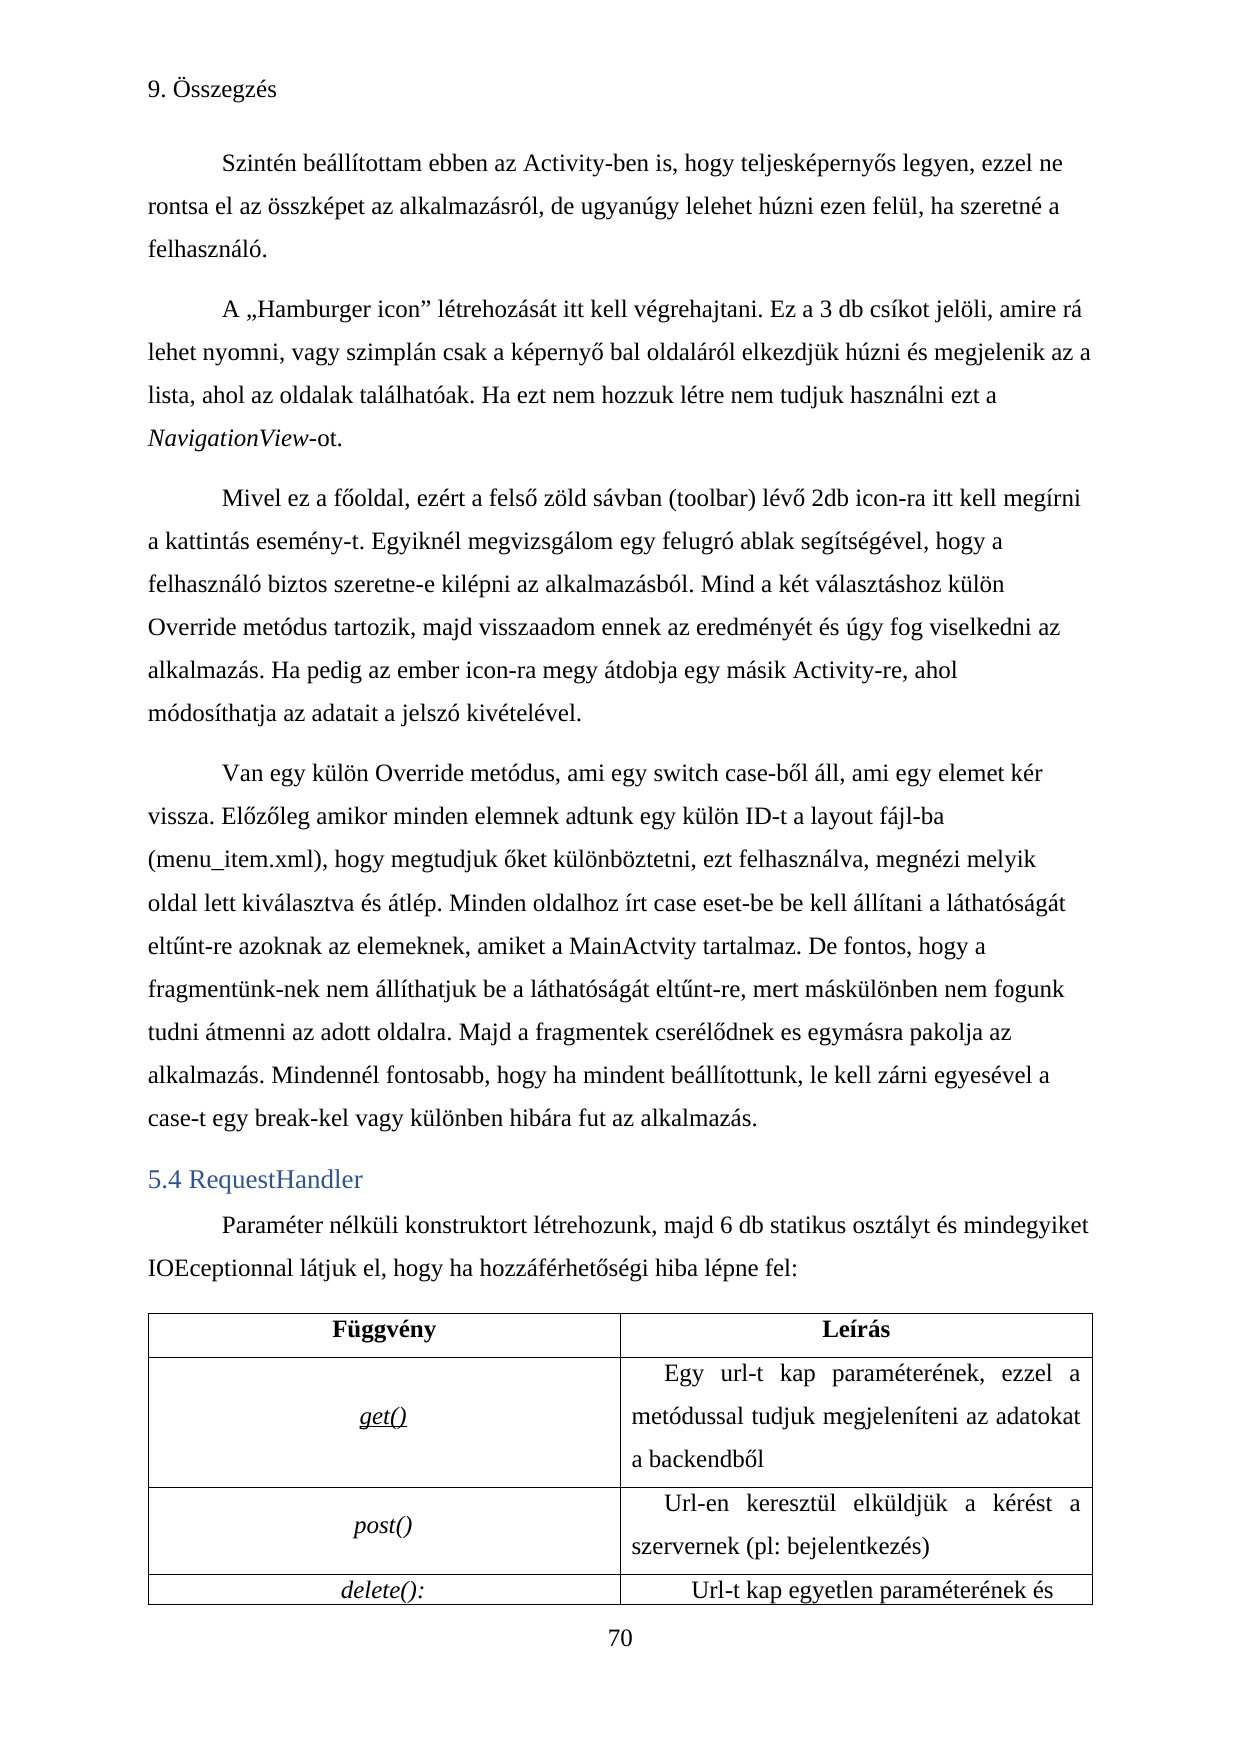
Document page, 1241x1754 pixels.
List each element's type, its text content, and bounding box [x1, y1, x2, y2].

text Mivel ez a főoldal, ezért a felső zöld sávban (toolbar) lévő 2db icon-ra itt kell megírni a kattintás esemény-t. Egyiknél megvizsgálom egy felugró ablak segítségével, hogy a felhasználó biztos szeretne-e kilépni az alkalmazásból. Mind a két választáshoz külön Override metódus tartozik, majd visszaadom ennek az eredményét és úgy fog viselkedni az alkalmazás. Ha pedig az ember icon-ra megy átdobja egy másik Activity-re, ahol módosíthatja az adatait a jelszó kivételével. [148, 483, 1092, 727]
text Van egy külön Override metódus, ami egy switch case-ből áll, ami egy elemet kér vissza. Előzőleg amikor minden elemnek adtunk egy külön ID-t a layout fájl-ba (menu_item.xml), hogy megtudjuk őket különböztetni, ezt felhasználva, megnézi melyik oldal lett kiválasztva és átlép. Minden oldalhoz írt case eset-be be kell állítani a láthatóságát eltűnt-re azoknak az elemeknek, amiket a MainActvity tartalmaz. De fontos, hogy a fragmentünk-nek nem állíthatjuk be a láthatóságát eltűnt-re, mert máskülönben nem fogunk tudni átmenni az adott oldalra. Majd a fragmentek cserélődnek es egymásra pakolja az alkalmazás. Mindennél fontosabb, hogy ha mindent beállítottunk, le kell zárni egyesével a case-t egy break-kel vagy különben hibára fut az alkalmazás. [148, 758, 1092, 1132]
table_cell delete(): [149, 1575, 620, 1604]
subtitle 5.4 RequestHandler [148, 1163, 1092, 1194]
table_cell Egy url-t kap paraméterének, ezzel a metódussal tudjuk megjeleníteni az adatokat a backendből [621, 1358, 1092, 1487]
table_cell Url-en keresztül elküldjük a kérést a szervernek (pl: bejelentkezés) [621, 1488, 1092, 1574]
table_header Leírás [621, 1314, 1092, 1357]
table_header Függvény [149, 1314, 620, 1357]
table_cell post() [149, 1488, 620, 1574]
text Szintén beállítottam ebben az Activity-ben is, hogy teljesképernyős legyen, ezzel ne rontsa el az összképet az alkalmazásról, de ugyanúgy lelehet húzni ezen felül, ha szeretné a felhasználó. [148, 148, 1092, 263]
table_cell get() [149, 1358, 620, 1487]
text Paraméter nélküli konstruktort létrehozunk, majd 6 db statikus osztályt és mindegyiket IOEceptionnal látjuk el, hogy ha hozzáférhetőségi hiba lépne fel: [148, 1210, 1092, 1282]
text A „Hamburger icon” létrehozását itt kell végrehajtani. Ez a 3 db csíkot jelöli, amire rá lehet nyomni, vagy szimplán csak a képernyő bal oldaláról elkezdjük húzni és megjelenik az a lista, ahol az oldalak találhatóak. Ha ezt nem hozzuk létre nem tudjuk használni ezt a NavigationView-ot. [148, 294, 1092, 452]
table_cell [621, 1575, 1092, 1604]
